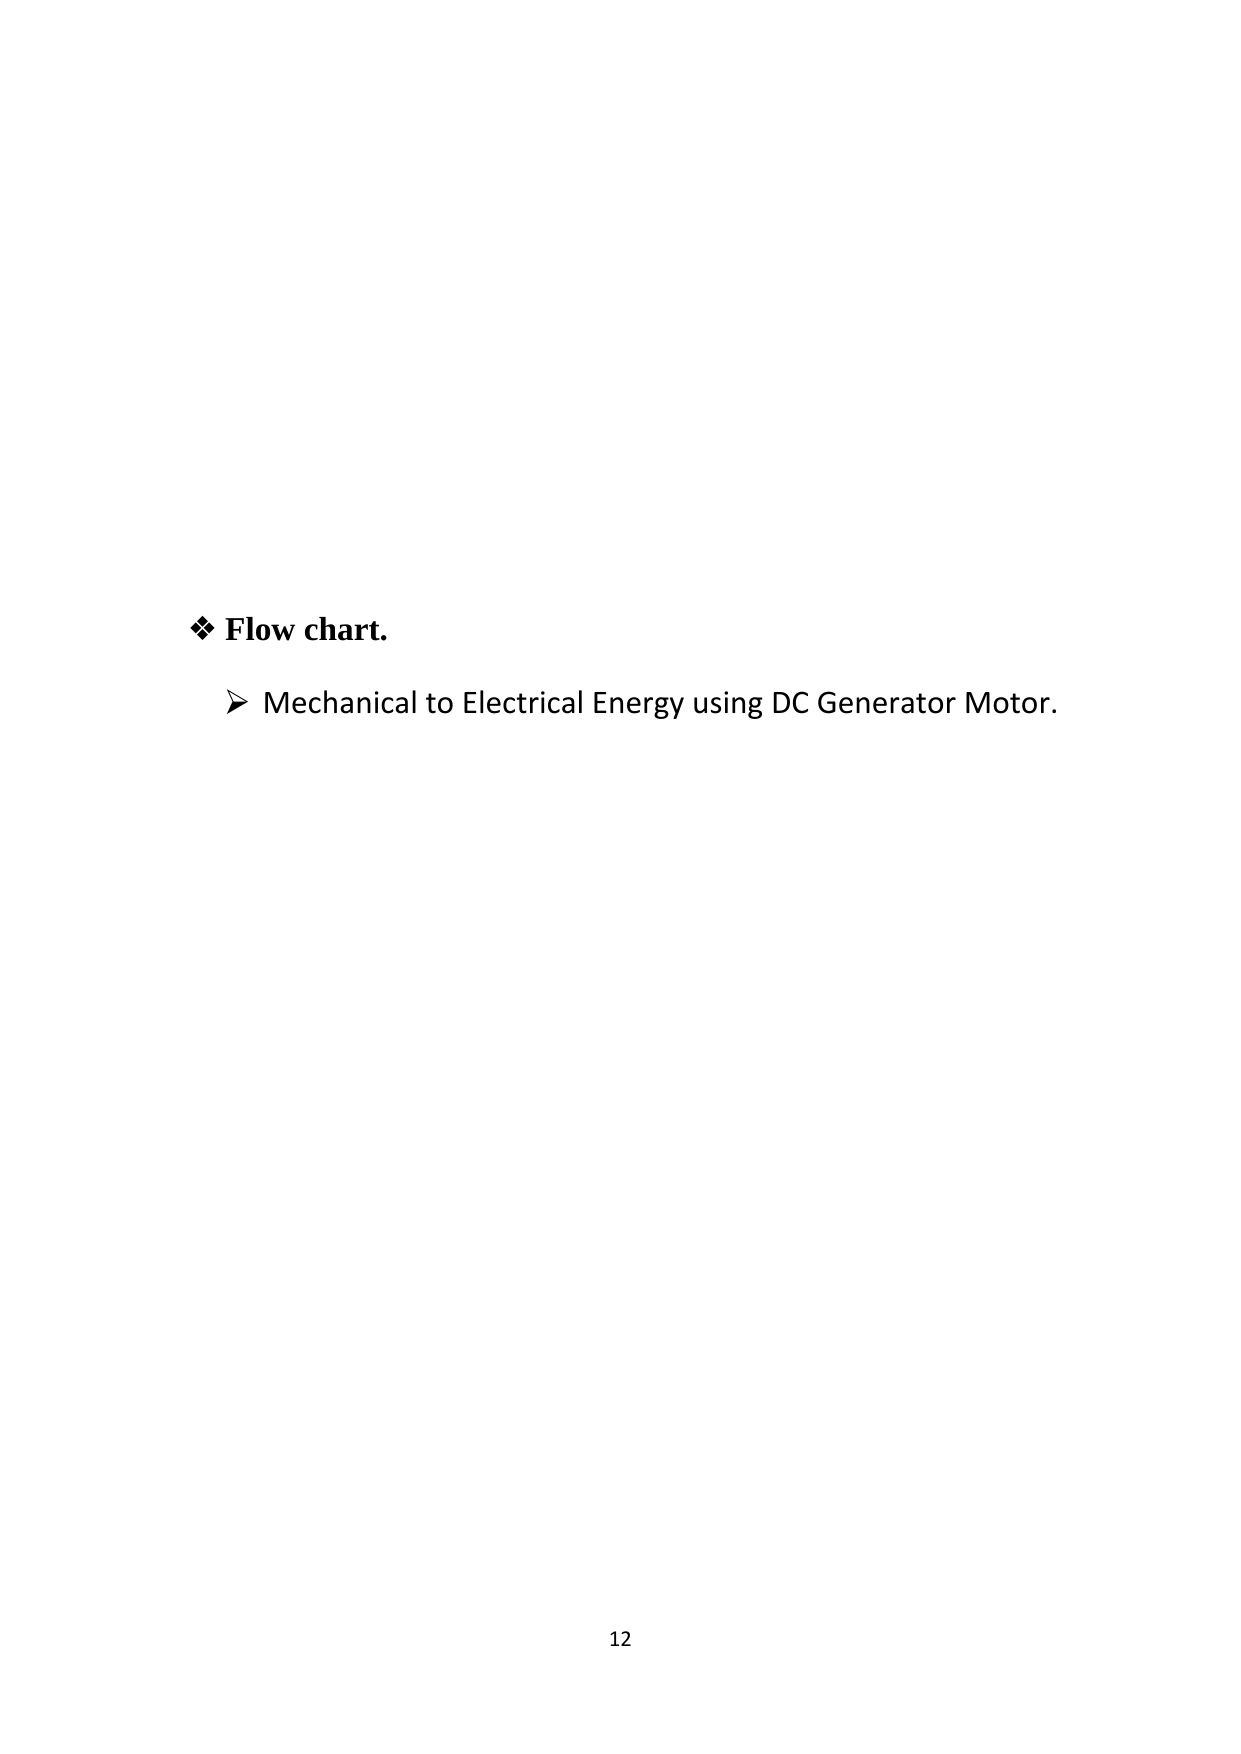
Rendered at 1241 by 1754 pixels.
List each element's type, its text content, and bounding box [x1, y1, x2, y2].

list Flow chart. [187, 591, 1090, 659]
list Mechanical to Electrical Energy using DC Generator Motor. [225, 664, 1090, 733]
